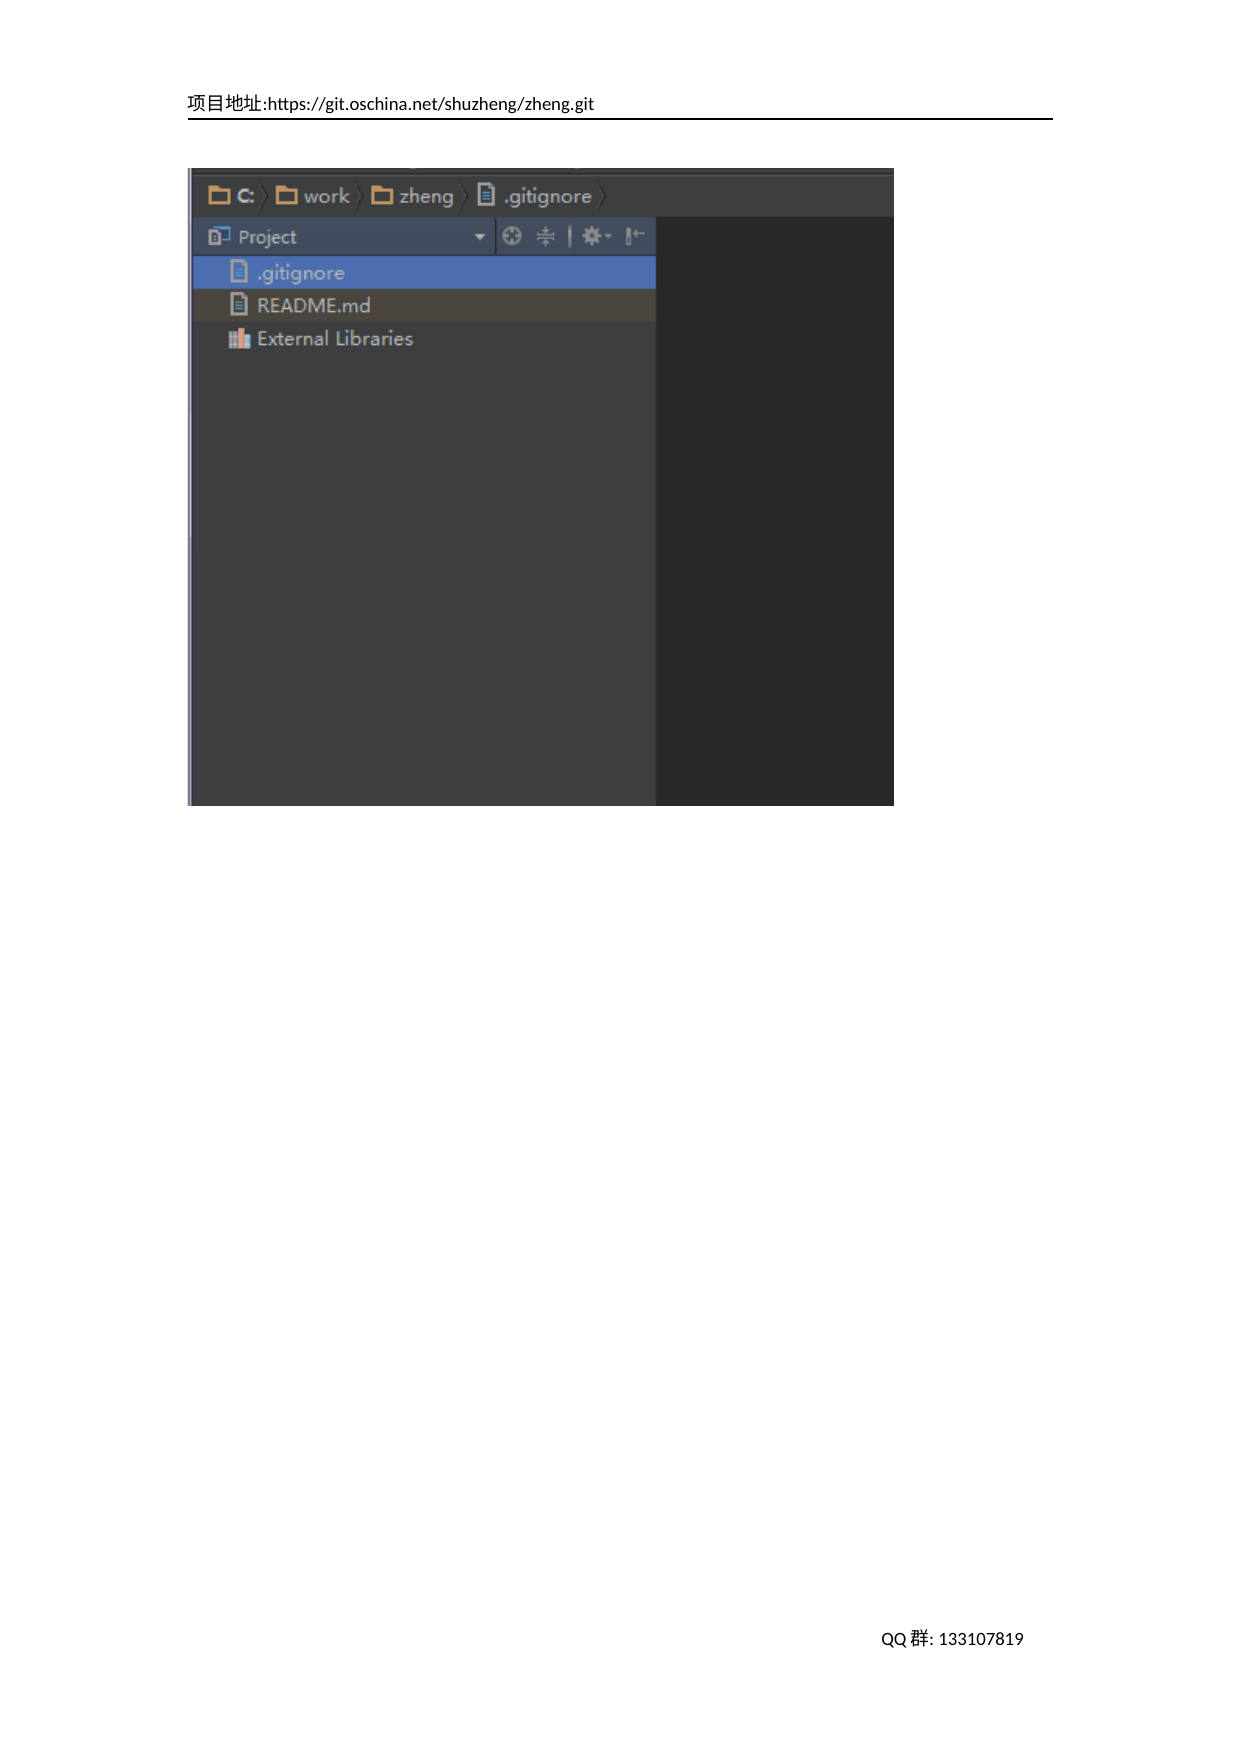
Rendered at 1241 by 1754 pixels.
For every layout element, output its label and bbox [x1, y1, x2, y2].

picture [187, 168, 894, 806]
